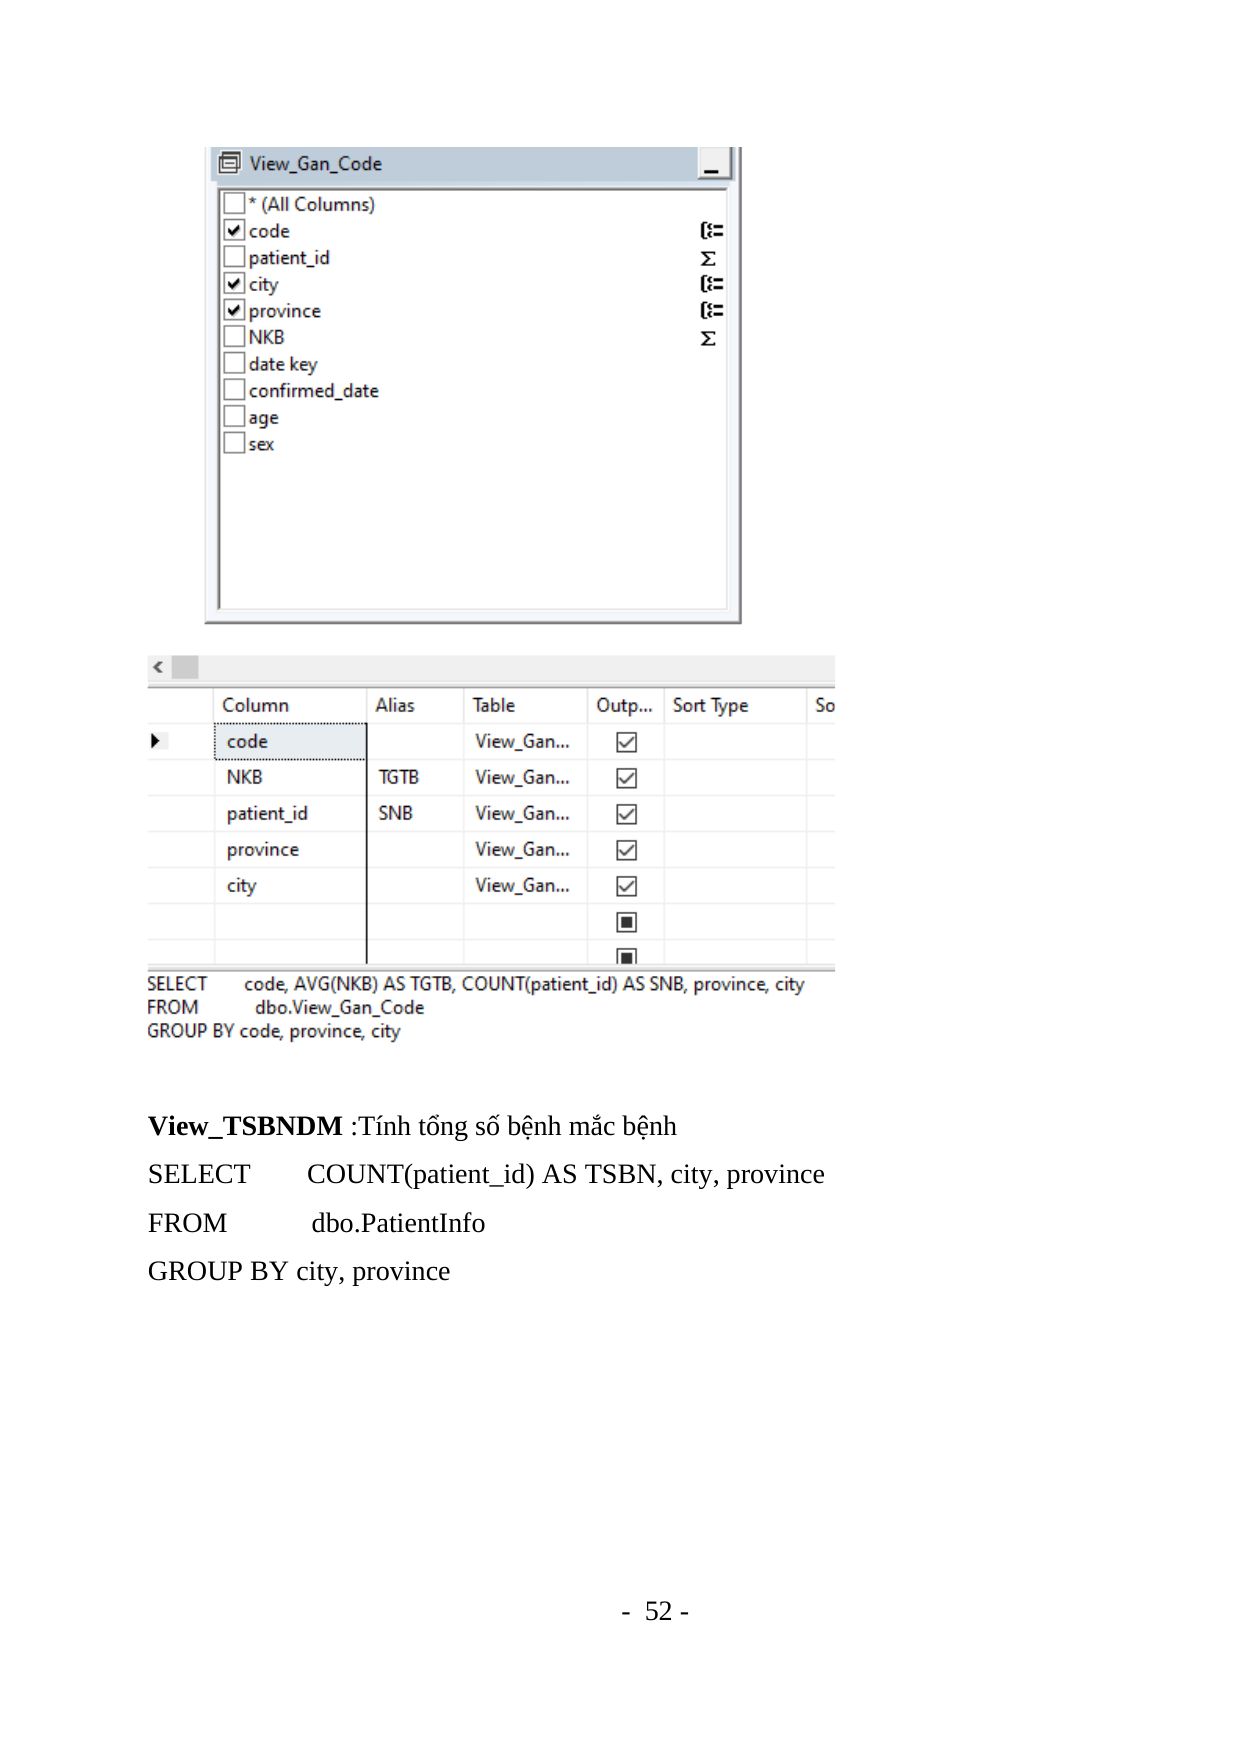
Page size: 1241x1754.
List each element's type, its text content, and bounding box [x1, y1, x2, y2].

text FROM dbo.PatientInfo [148, 1206, 1162, 1238]
picture [147, 147, 836, 1094]
text SELECT COUNT(patient_id) AS TSBN, city, province [148, 1157, 1162, 1190]
text GROUP BY city, province [148, 1254, 1162, 1286]
text View_TSBNDM :Tính tổng số bệnh mắc bệnh [148, 1109, 1162, 1141]
